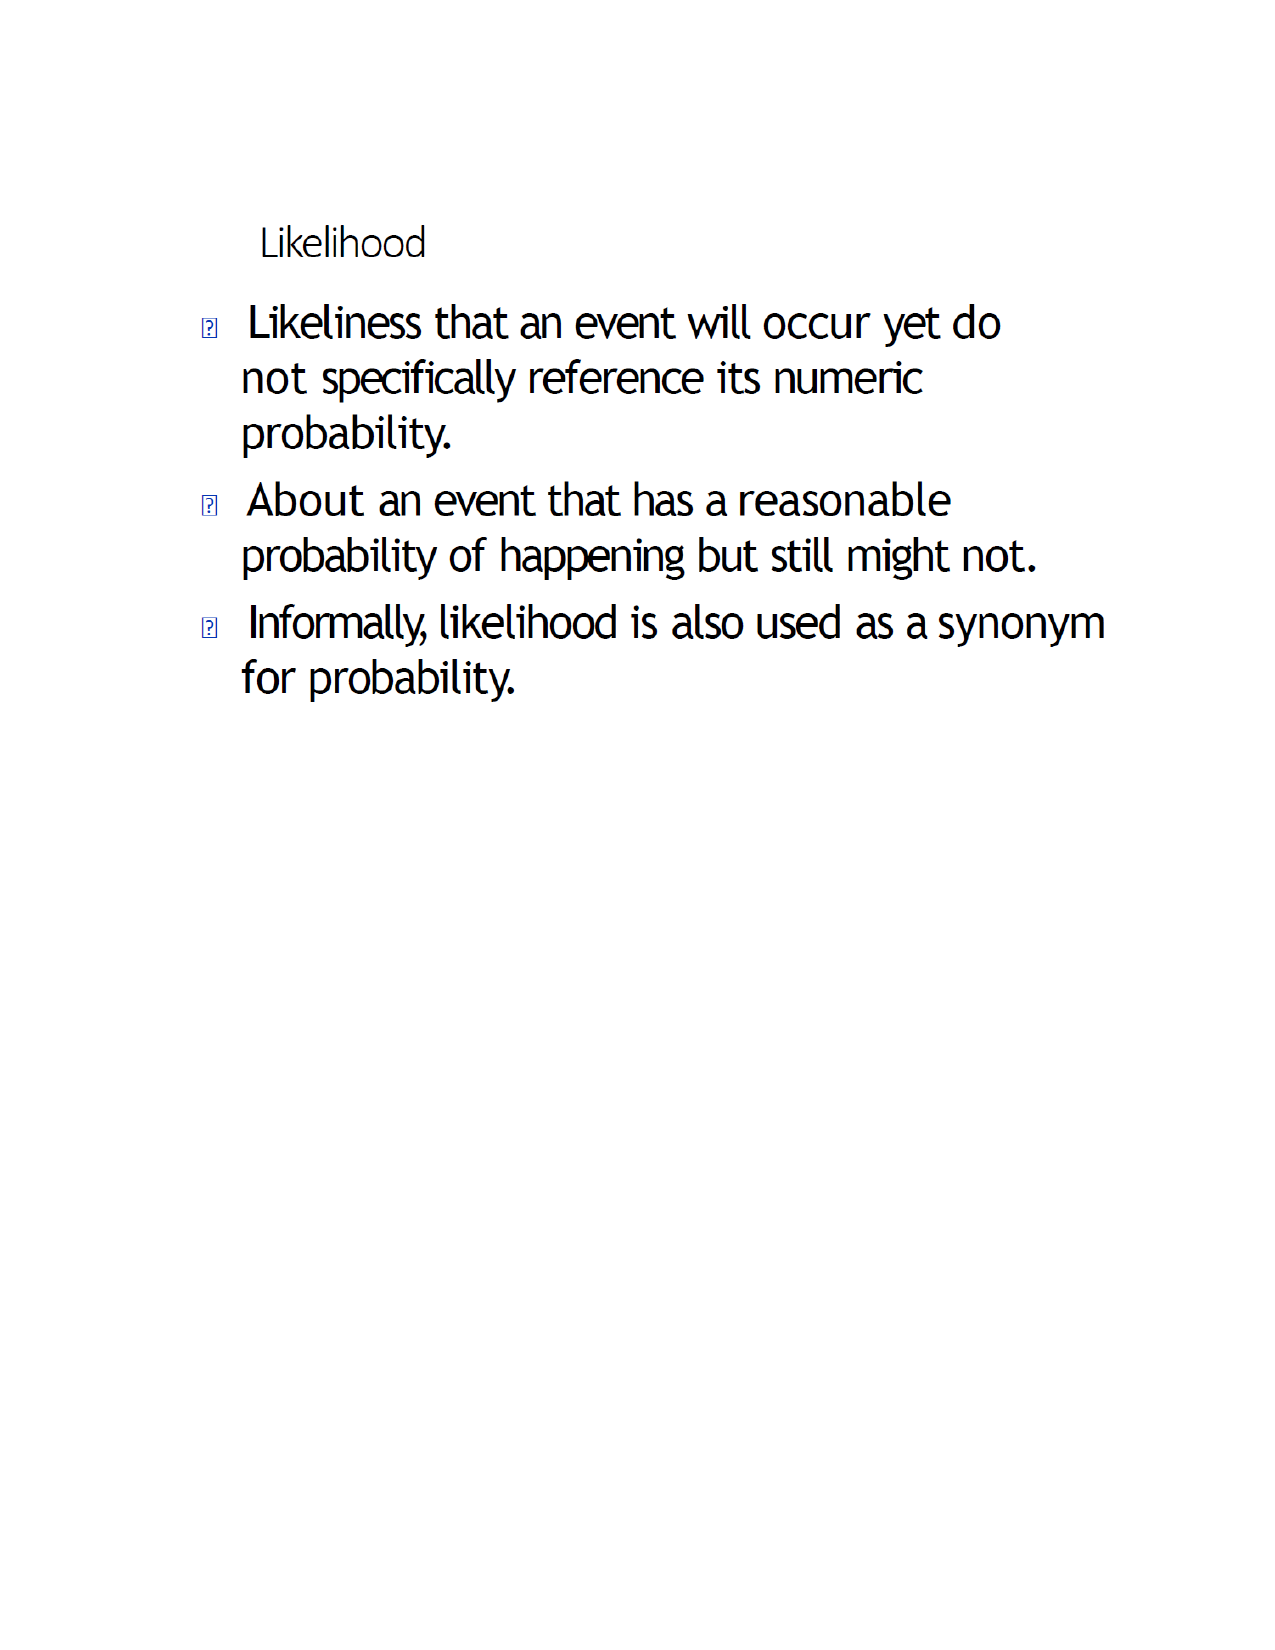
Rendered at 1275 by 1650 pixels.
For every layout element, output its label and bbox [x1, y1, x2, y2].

picture [150, 150, 1125, 809]
